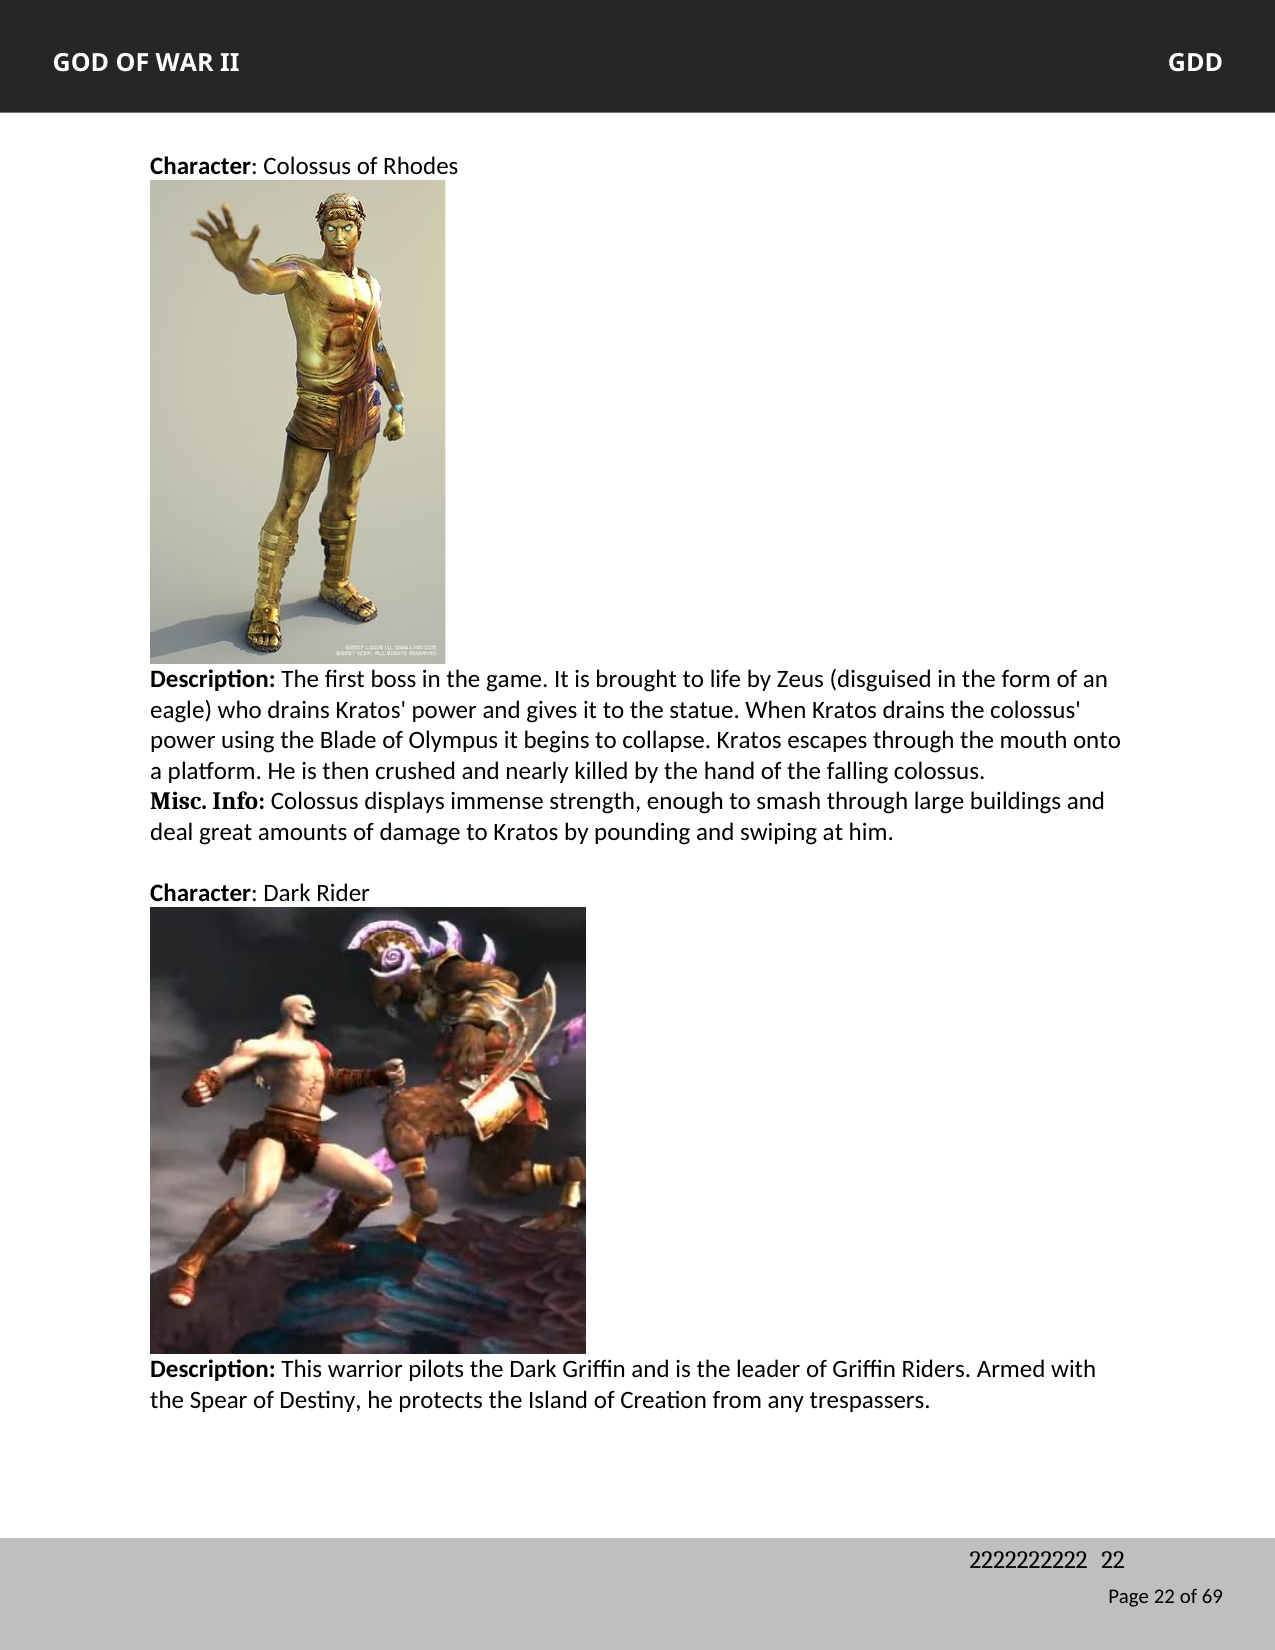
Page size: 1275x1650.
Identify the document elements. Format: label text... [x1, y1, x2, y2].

text Misc. Info: Colossus displays immense strength, enough to smash through large buildings and deal great amounts of damage to Kratos by pounding and swiping at him. [150, 785, 1125, 846]
text Character: Dark Rider [150, 877, 1125, 907]
text Description: This warrior pilots the Dark Griffin and is the leader of Griffin Riders. Armed with the Spear of Destiny, he protects the Island of Creation from any trespassers. [150, 1353, 1125, 1414]
picture [150, 180, 446, 664]
text Description: The first boss in the game. It is brought to life by Zeus (disguised in the form of an eagle) who drains Kratos' power and gives it to the statue. When Kratos drains the colossus' power using the Blade of Olympus it begins to collapse. Kratos escapes through the mouth onto a platform. He is then crushed and nearly killed by the hand of the falling colossus. [150, 663, 1125, 785]
picture [150, 907, 586, 1354]
text Character: Colossus of Rhodes [150, 150, 1125, 181]
